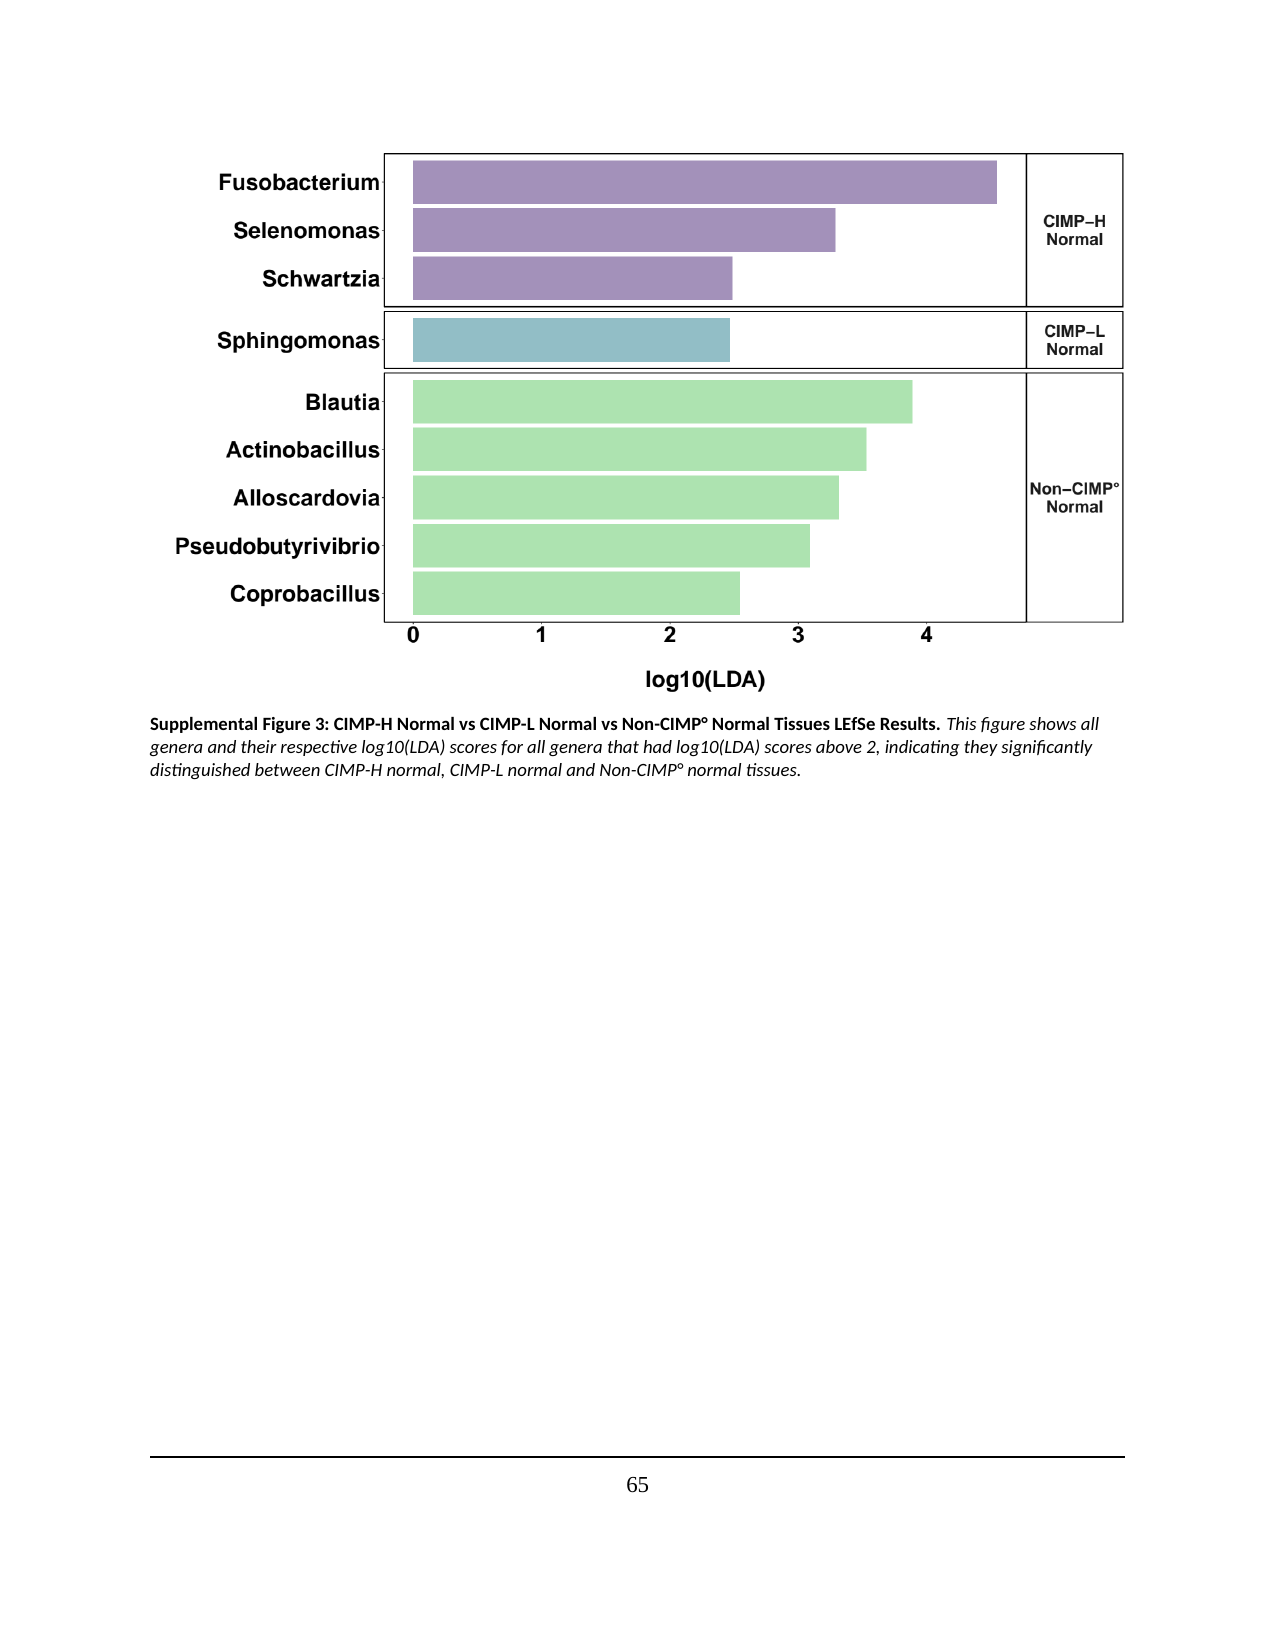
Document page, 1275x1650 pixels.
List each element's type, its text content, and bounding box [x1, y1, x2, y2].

text Supplemental Figure 3: CIMP-H Normal vs CIMP-L Normal vs Non-CIMP° Normal Tissues LEfSe Results. This figure shows all genera and their respective log10(LDA) scores for all genera that had log10(LDA) scores above 2, indicating they significantly distinguished between CIMP-H normal, CIMP-L normal and Non-CIMP° normal tissues. [150, 712, 1125, 781]
